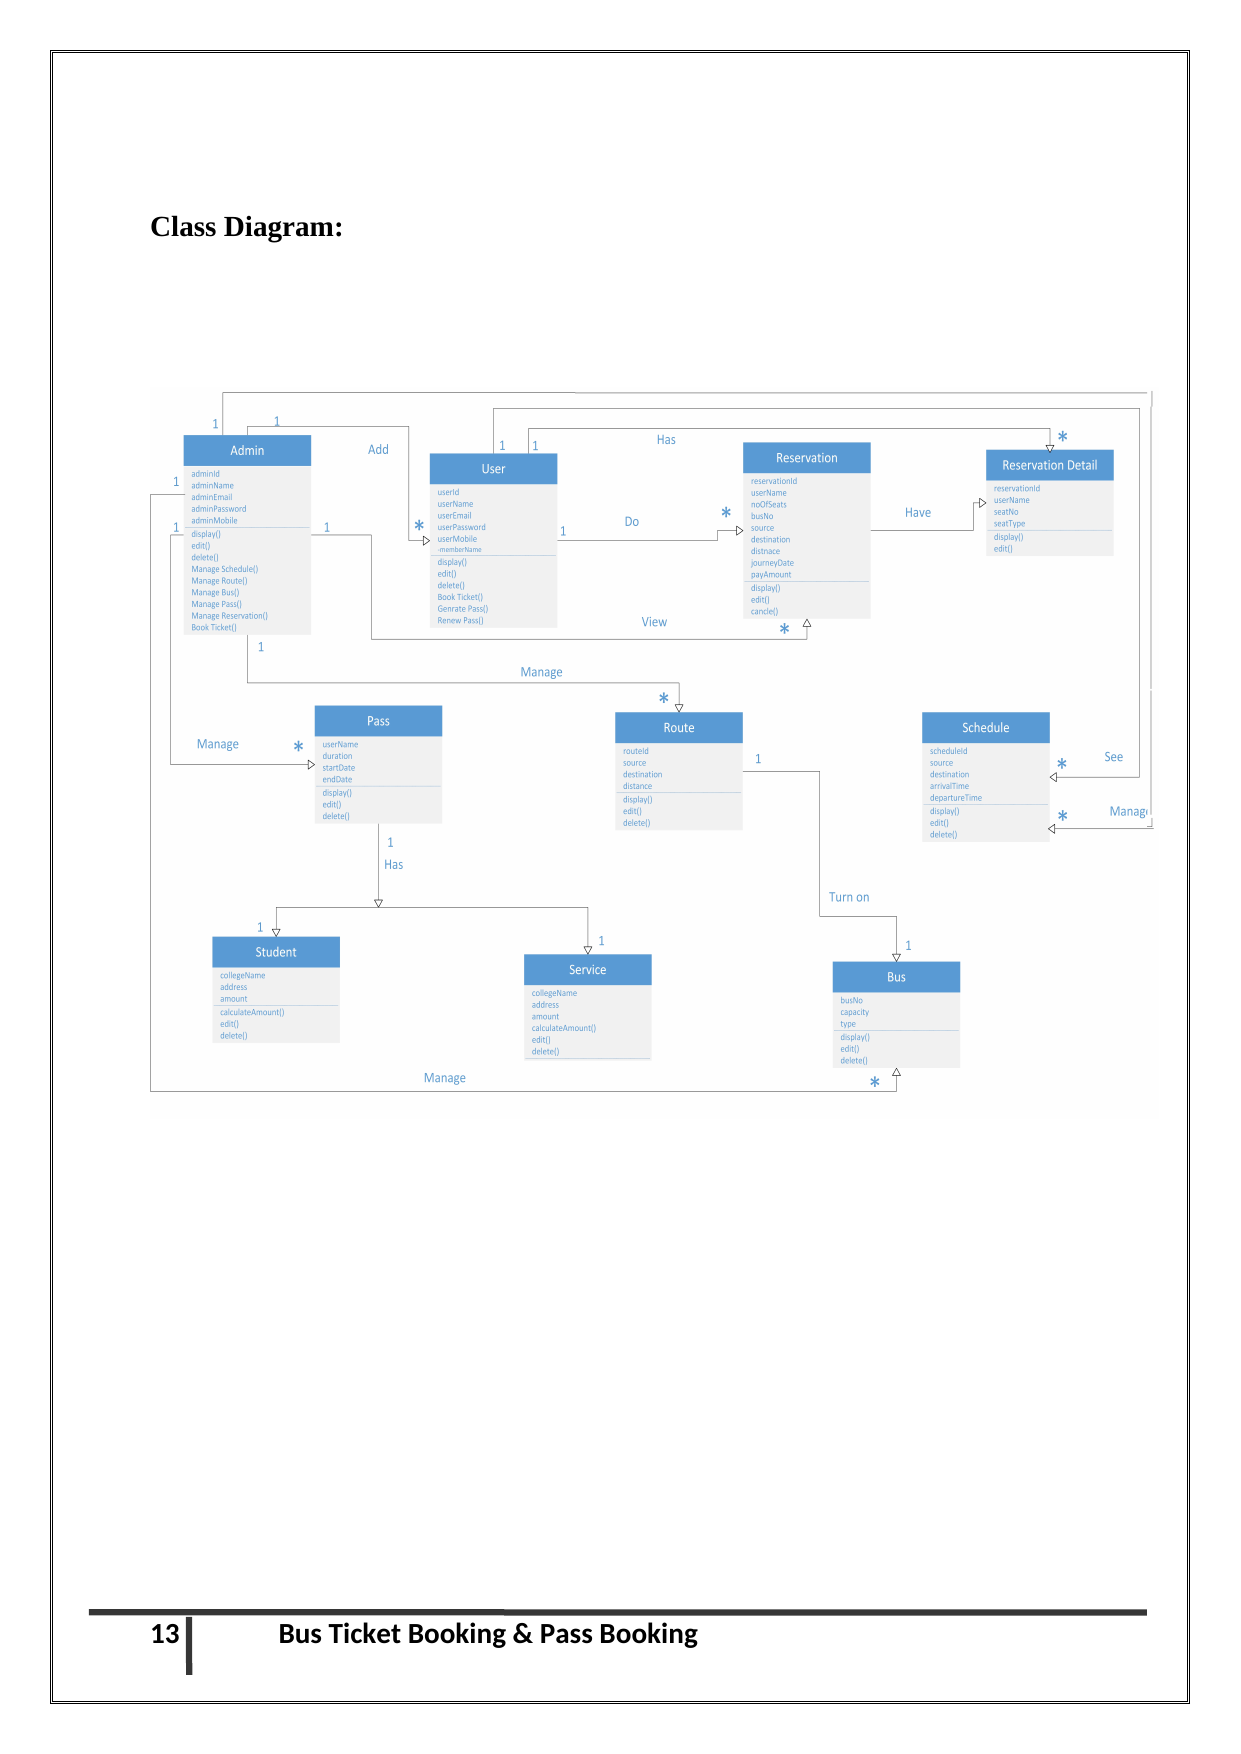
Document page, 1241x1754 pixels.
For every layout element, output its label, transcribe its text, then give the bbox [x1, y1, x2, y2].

text Class Diagram: [150, 209, 1090, 243]
